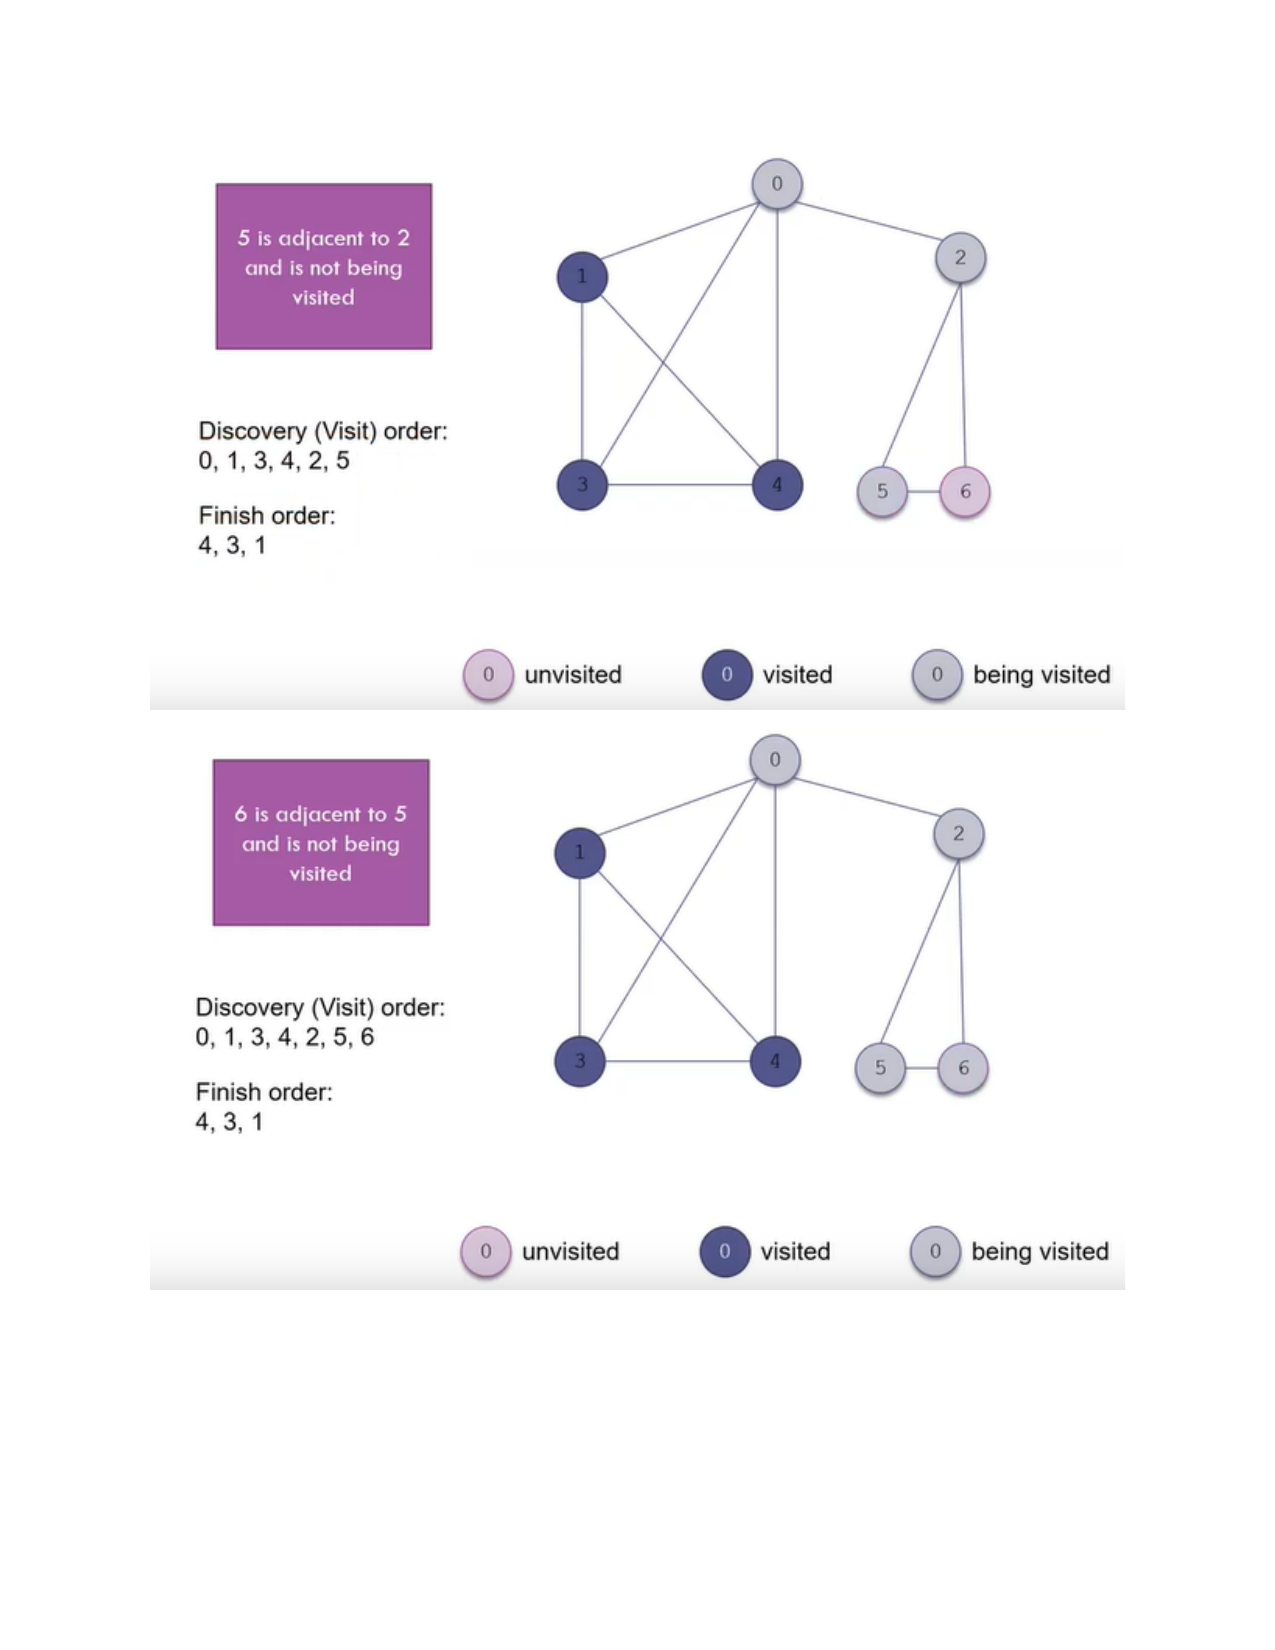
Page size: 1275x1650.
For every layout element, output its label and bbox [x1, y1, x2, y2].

picture [150, 728, 1125, 1290]
picture [150, 150, 1125, 710]
